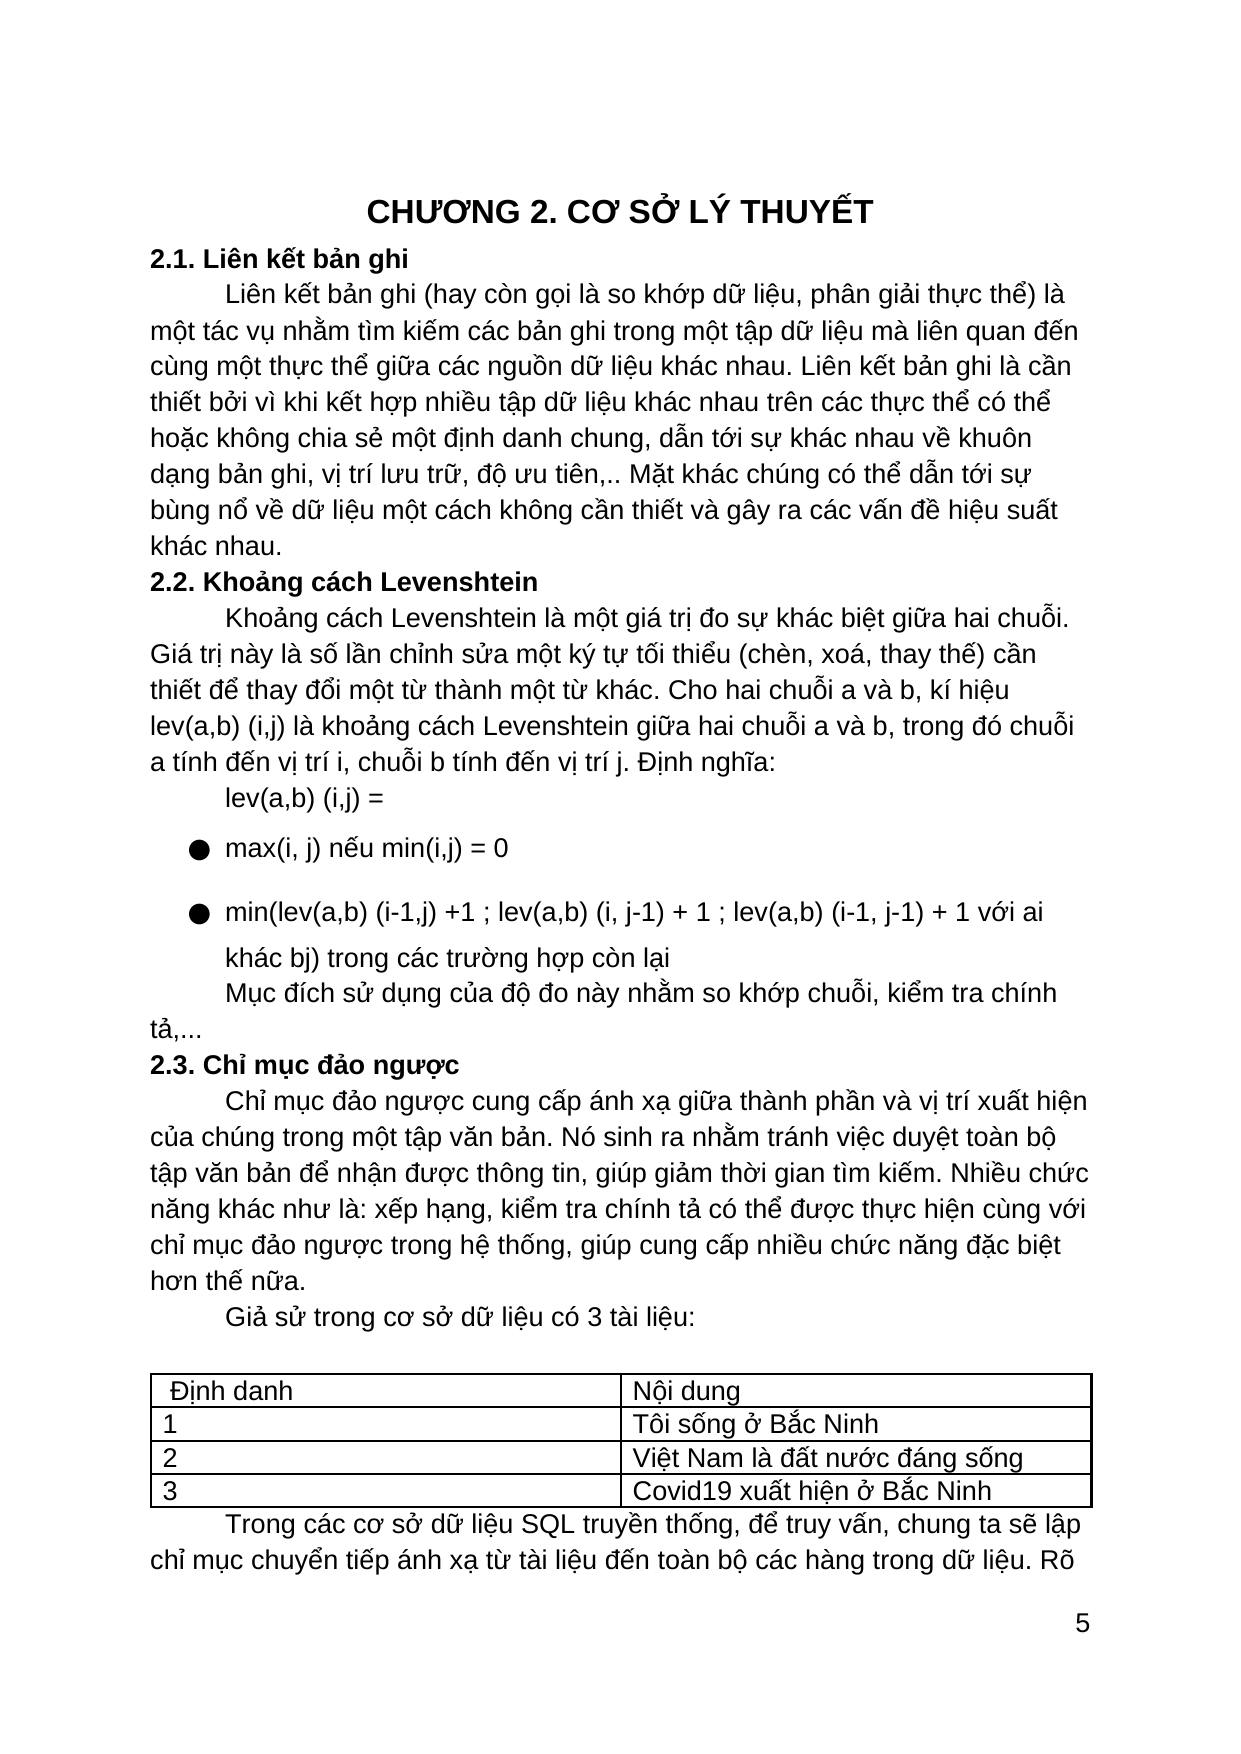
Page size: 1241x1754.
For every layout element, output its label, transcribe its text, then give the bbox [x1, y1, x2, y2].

text Mục đích sử dụng của độ đo này nhằm so khớp chuỗi, kiểm tra chính tả,... [150, 977, 1090, 1045]
table_cell Tôi sống ở Bắc Ninh [622, 1408, 1090, 1439]
subtitle 2.2. Khoảng cách Levenshtein [150, 566, 1090, 597]
subtitle 2.1. Liên kết bản ghi [150, 243, 1090, 274]
table_header Định danh [152, 1375, 620, 1406]
list max(i, j) nếu min(i,j) = 0 [187, 818, 1090, 873]
list min(lev(a,b) (i-1,j) +1 ; lev(a,b) (i, j-1) + 1 ; lev(a,b) (i-1, j-1) + 1 với ai khác bj) trong các trường hợp còn lại [187, 881, 1090, 973]
text Khoảng cách Levenshtein là một giá trị đo sự khác biệt giữa hai chuỗi. Giá trị này là số lần chỉnh sửa một ký tự tối thiểu (chèn, xoá, thay thế) cần thiết để thay đổi một từ thành một từ khác. Cho hai chuỗi a và b, kí hiệu lev(a,b) (i,j) là khoảng cách Levenshtein giữa hai chuỗi a và b, trong đó chuỗi a tính đến vị trí i, chuỗi b tính đến vị trí j. Định nghĩa: [150, 602, 1090, 777]
table_cell 2 [152, 1442, 620, 1473]
subtitle CHƯƠNG 2. CƠ SỞ LÝ THUYẾT [150, 192, 1090, 230]
text lev(a,b) (i,j) = [150, 782, 1090, 813]
text Giả sử trong cơ sở dữ liệu có 3 tài liệu: [150, 1301, 1090, 1332]
subtitle 2.3. Chỉ mục đảo ngược [150, 1049, 1090, 1081]
table_cell Covid19 xuất hiện ở Bắc Ninh [622, 1475, 1090, 1506]
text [150, 1508, 1090, 1575]
table_header Nội dung [622, 1375, 1090, 1406]
text Liên kết bản ghi (hay còn gọi là so khớp dữ liệu, phân giải thực thể) là một tác vụ nhằm tìm kiếm các bản ghi trong một tập dữ liệu mà liên quan đến cùng một thực thể giữa các nguồn dữ liệu khác nhau. Liên kết bản ghi là cần thiết bởi vì khi kết hợp nhiều tập dữ liệu khác nhau trên các thực thể có thể hoặc không chia sẻ một định danh chung, dẫn tới sự khác nhau về khuôn dạng bản ghi, vị trí lưu trữ, độ ưu tiên,.. Mặt khác chúng có thể dẫn tới sự bùng nổ về dữ liệu một cách không cần thiết và gây ra các vấn đề hiệu suất khác nhau. [150, 278, 1090, 561]
table_cell Việt Nam là đất nước đáng sống [622, 1442, 1090, 1473]
text Chỉ mục đảo ngược cung cấp ánh xạ giữa thành phần và vị trí xuất hiện của chúng trong một tập văn bản. Nó sinh ra nhằm tránh việc duyệt toàn bộ tập văn bản để nhận được thông tin, giúp giảm thời gian tìm kiếm. Nhiều chức năng khác như là: xếp hạng, kiểm tra chính tả có thể được thực hiện cùng với chỉ mục đảo ngược trong hệ thống, giúp cung cấp nhiều chức năng đặc biệt hơn thế nữa. [150, 1085, 1090, 1296]
table_cell 1 [152, 1408, 620, 1439]
table_cell 3 [152, 1475, 620, 1506]
